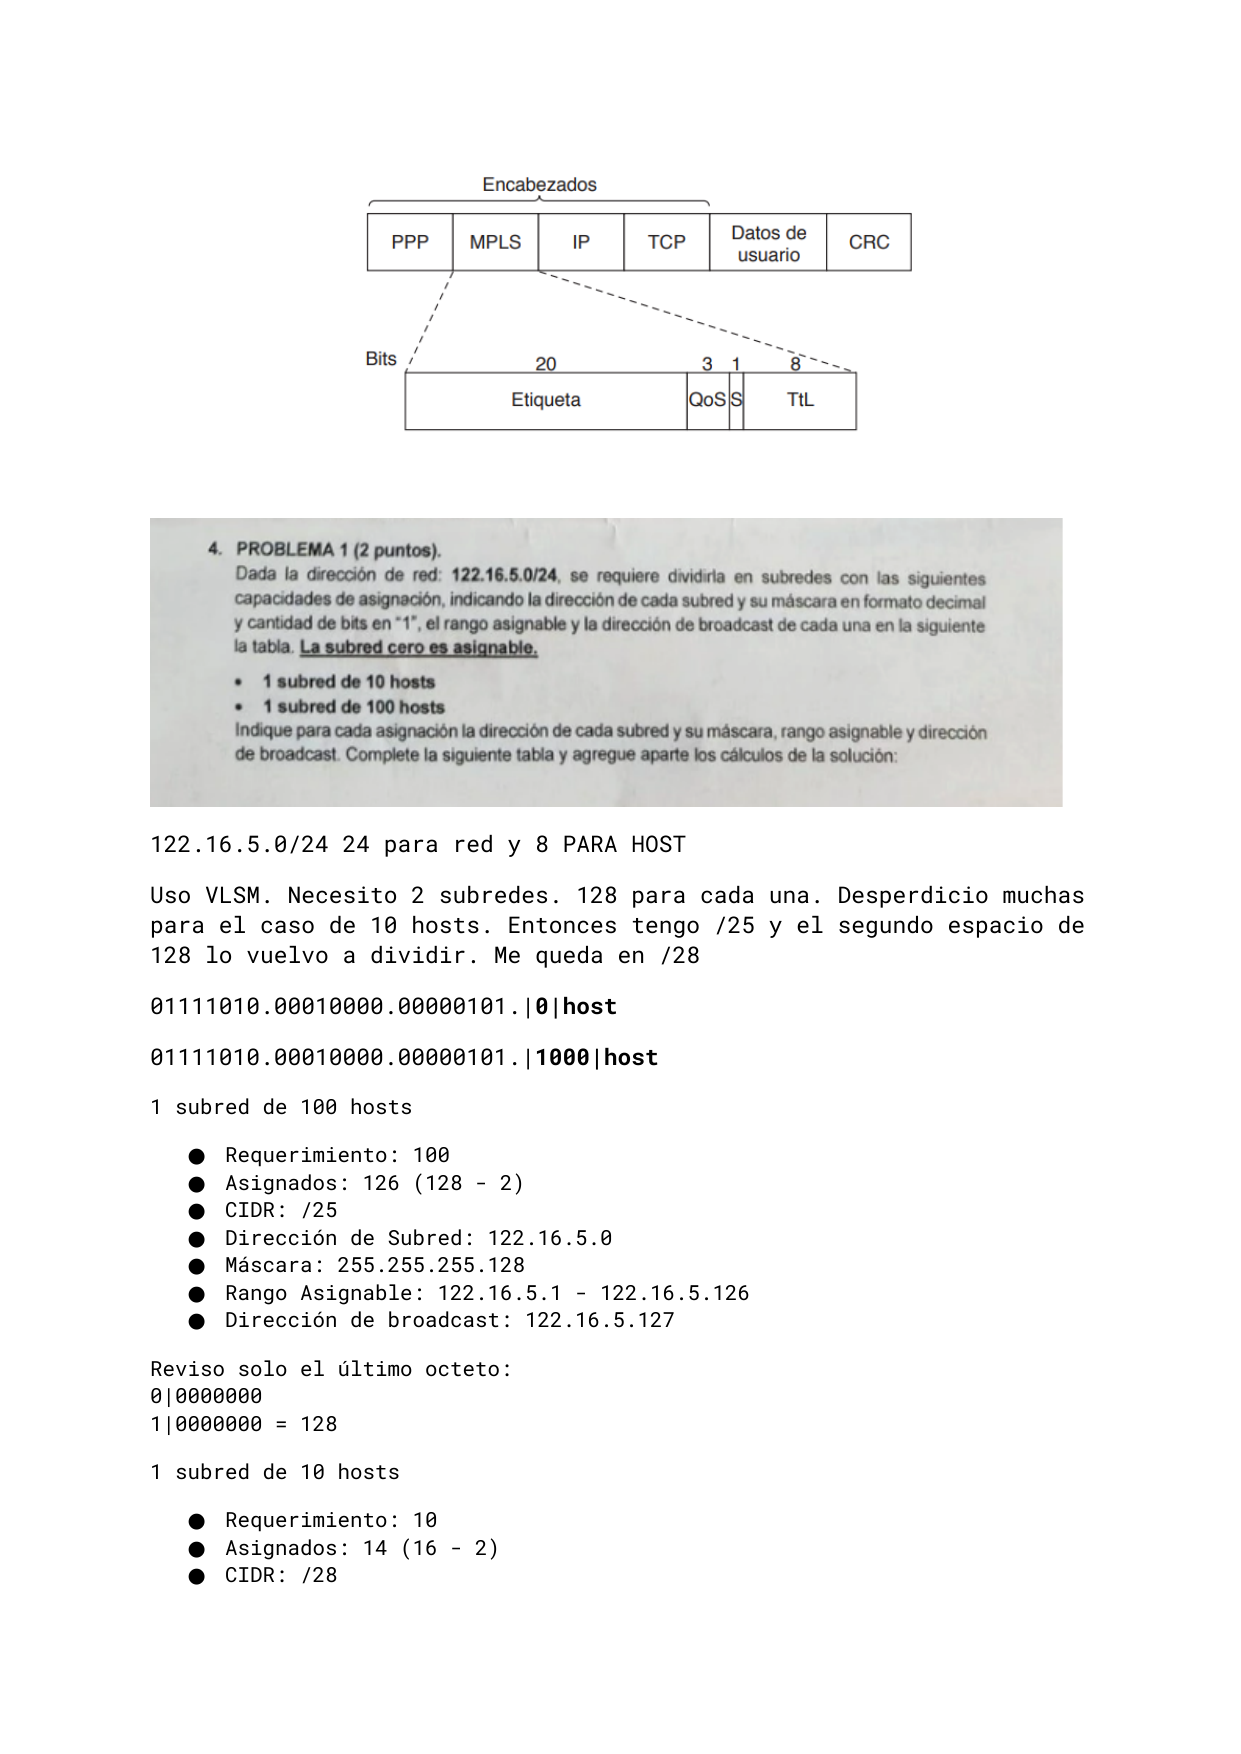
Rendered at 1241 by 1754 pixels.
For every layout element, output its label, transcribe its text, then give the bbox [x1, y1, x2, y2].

list Requerimiento: 100 [187, 1141, 1090, 1168]
list Máscara: 255.255.255.128 [187, 1251, 1090, 1278]
text Reviso solo el último octeto: 0|0000000 1|0000000 = 128 [150, 1354, 1090, 1437]
text Uso VLSM. Necesito 2 subredes. 128 para cada una. Desperdicio muchas para el caso de 10 hosts. Entonces tengo /25 y el segundo espacio de 128 lo vuelvo a dividir. Me queda en /28 [150, 879, 1090, 969]
list Requerimiento: 10 [187, 1506, 1090, 1533]
list Rango Asignable: 122.16.5.1 - 122.16.5.126 [187, 1278, 1090, 1306]
list Dirección de Subred: 122.16.5.0 [187, 1223, 1090, 1251]
text 1 subred de 10 hosts [150, 1457, 1090, 1485]
list Asignados: 14 (16 - 2) [187, 1533, 1090, 1561]
list CIDR: /25 [187, 1196, 1090, 1223]
text 122.16.5.0/24 24 para red y 8 PARA HOST [150, 828, 1090, 858]
picture [150, 518, 1063, 807]
text 1 subred de 100 hosts [150, 1092, 1090, 1120]
list Dirección de broadcast: 122.16.5.127 [187, 1306, 1090, 1333]
picture [301, 150, 939, 447]
list CIDR: /28 [187, 1561, 1090, 1588]
list Asignados: 126 (128 - 2) [187, 1168, 1090, 1196]
text 01111010.00010000.00000101.|0|host [150, 990, 1090, 1021]
text 01111010.00010000.00000101.|1000|host [150, 1041, 1090, 1072]
